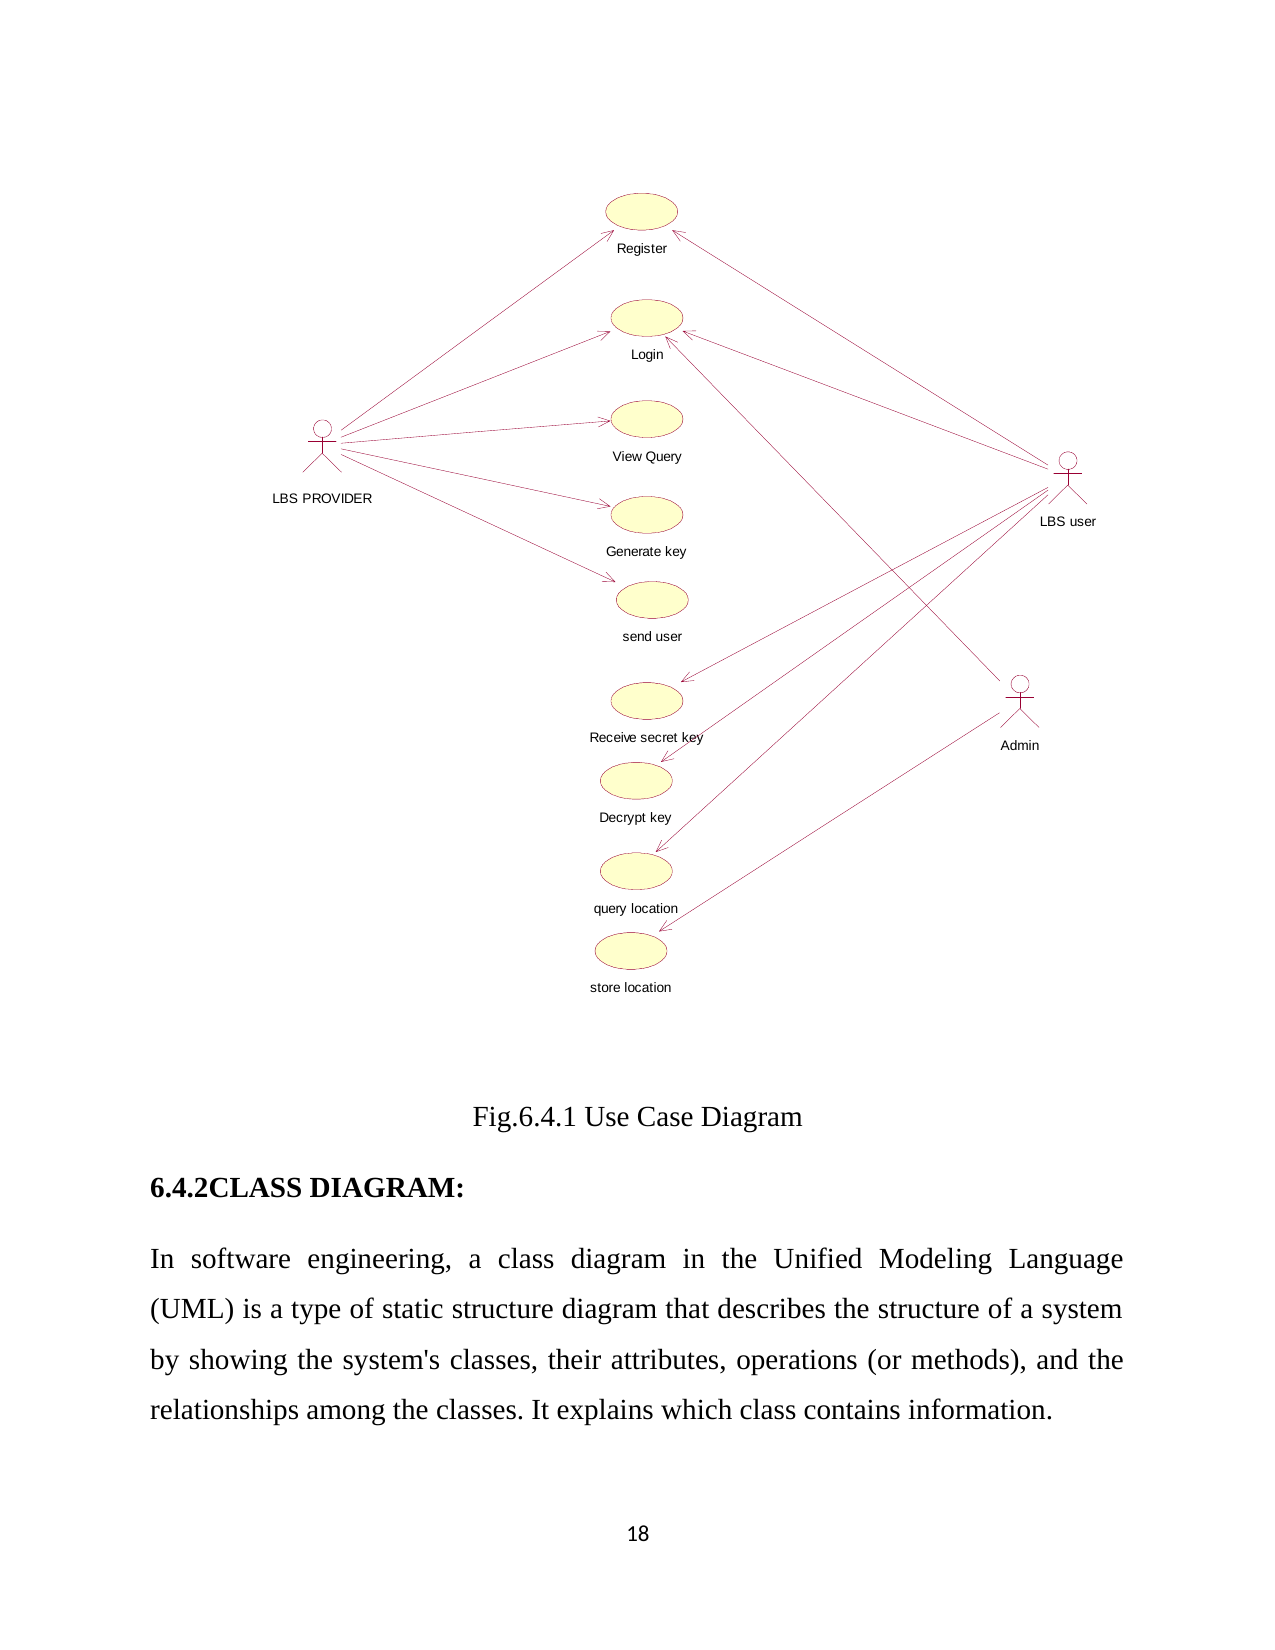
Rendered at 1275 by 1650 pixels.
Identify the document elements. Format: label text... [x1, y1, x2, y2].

text Fig.6.4.1 Use Case Diagram [150, 1099, 1125, 1132]
text In software engineering, a class diagram in the Unified Modeling Language (UML) is a type of static structure diagram that describes the structure of a system by showing the system's classes, their attributes, operations (or methods), and the relationships among the classes. It explains which class contains information. [150, 1241, 1125, 1426]
text 6.4.2CLASS DIAGRAM: [150, 1170, 1125, 1203]
